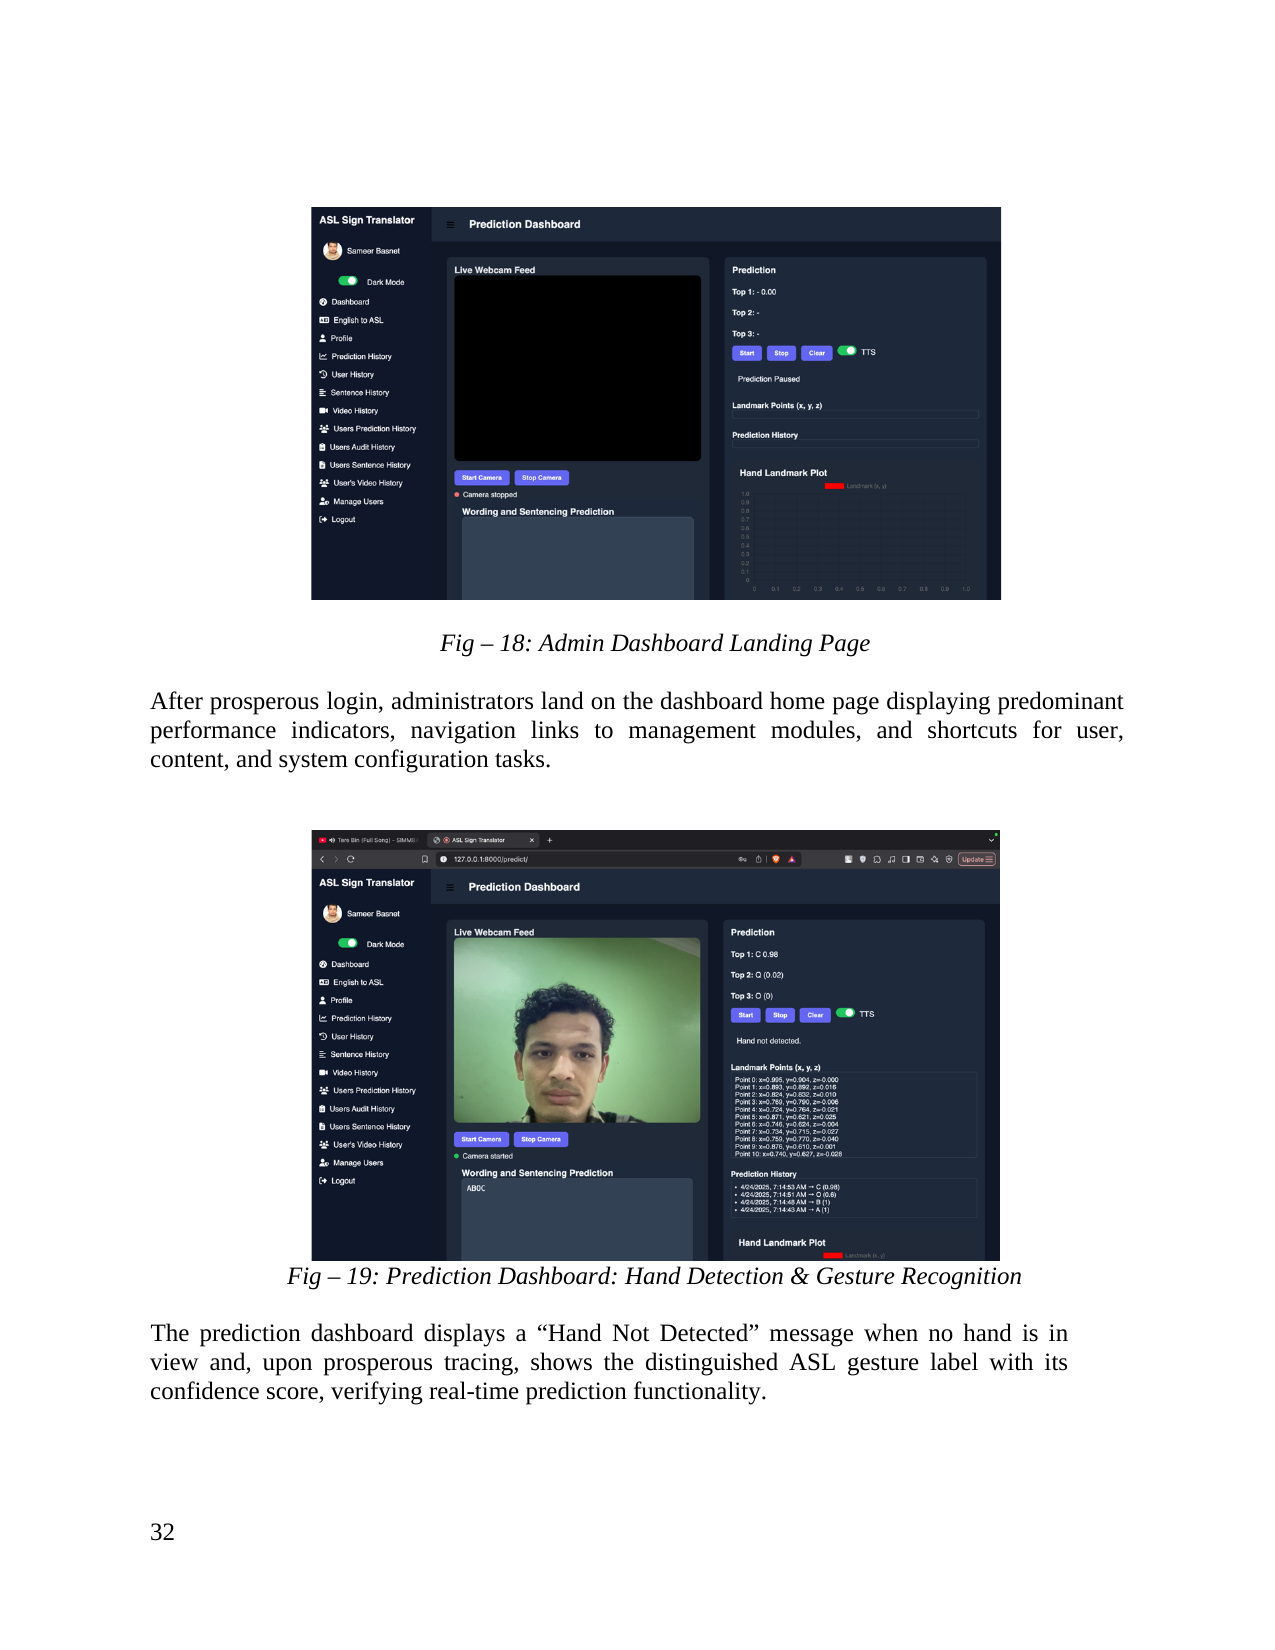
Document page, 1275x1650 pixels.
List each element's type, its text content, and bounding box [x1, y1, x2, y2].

text The prediction dashboard displays a “Hand Not Detected” message when no hand is in view and, upon prosperous tracing, shows the distinguished ASL gesture label with its confidence score, verifying real-time prediction functionality. [150, 1318, 1069, 1404]
text Fig – 19: Prediction Dashboard: Hand Detection & Gesture Recognition [242, 1261, 1069, 1289]
text Fig – 18: Admin Dashboard Landing Page [187, 628, 1125, 657]
picture [311, 830, 1000, 1261]
picture [311, 207, 1002, 600]
text After prosperous login, administrators land on the dashboard home page displaying predominant performance indicators, navigation links to management modules, and shortcuts for user, content, and system configuration tasks. [150, 686, 1125, 773]
